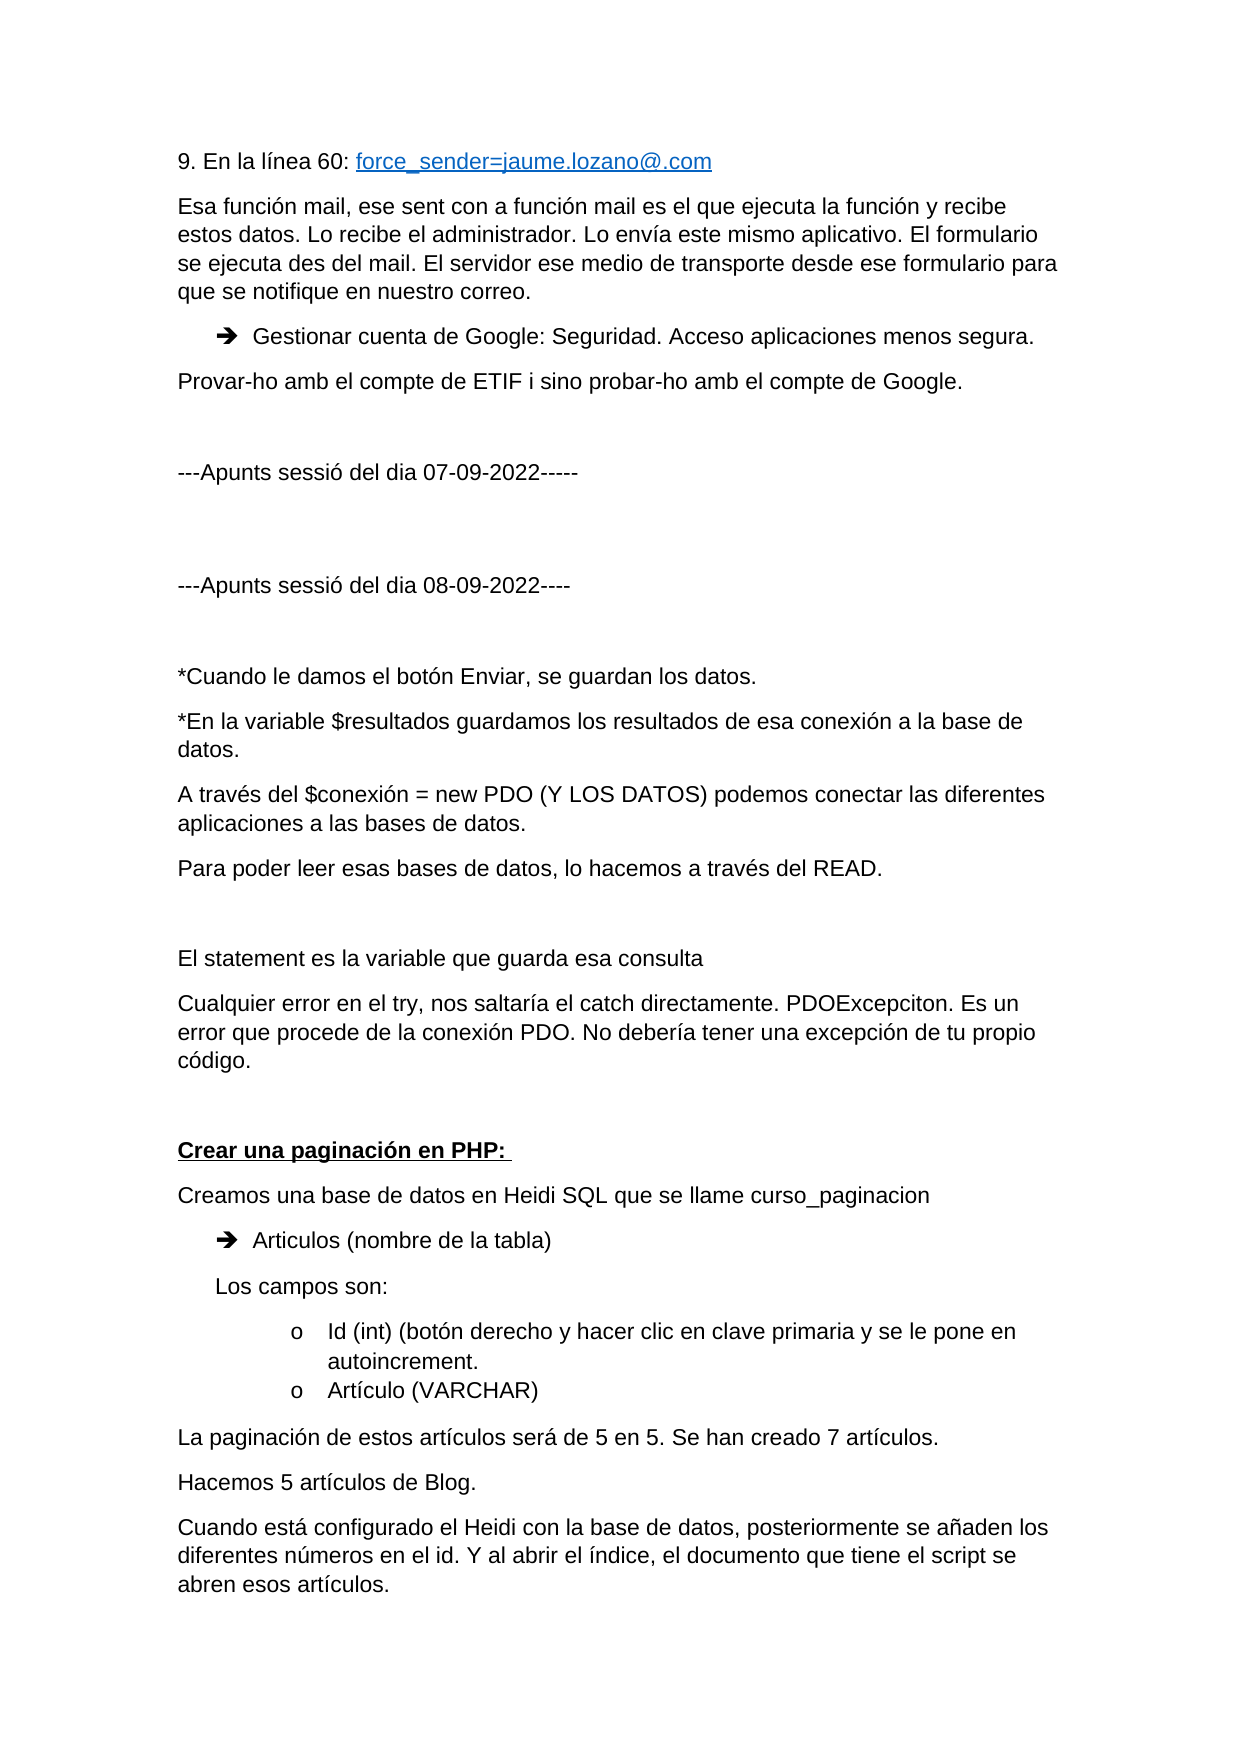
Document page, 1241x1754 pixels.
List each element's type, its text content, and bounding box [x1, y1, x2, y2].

text Para poder leer esas bases de datos, lo hacemos a través del READ. [177, 855, 1063, 881]
text 9. En la línea 60: force_sender=jaume.lozano@.com [177, 148, 1063, 174]
list Artículo (VARCHAR) [290, 1377, 1063, 1405]
text ---Apunts sessió del dia 08-09-2022---- [177, 572, 1063, 599]
text Creamos una base de datos en Heidi SQL que se llame curso_paginacion [177, 1182, 1063, 1209]
text Crear una paginación en PHP: [177, 1137, 1063, 1164]
text Provar-ho amb el compte de ETIF i sino probar-ho amb el compte de Google. [177, 368, 1063, 394]
text *En la variable $resultados guardamos los resultados de esa conexión a la base de datos. [177, 708, 1063, 763]
text ---Apunts sessió del dia 07-09-2022----- [177, 458, 1063, 485]
list Id (int) (botón derecho y hacer clic en clave primaria y se le pone en autoincrement. [290, 1318, 1063, 1374]
text Cualquier error en el try, nos saltaría el catch directamente. PDOExcepciton. Es un error que procede de la conexión PDO. No debería tener una excepción de tu propio código. [177, 990, 1063, 1073]
text Hacemos 5 artículos de Blog. [177, 1469, 1063, 1495]
list Articulos (nombre de la tabla) [215, 1227, 1063, 1254]
text La paginación de estos artículos será de 5 en 5. Se han creado 7 artículos. [177, 1424, 1063, 1450]
text *Cuando le damos el botón Enviar, se guardan los datos. [177, 663, 1063, 689]
text A través del $conexión = new PDO (Y LOS DATOS) podemos conectar las diferentes aplicaciones a las bases de datos. [177, 781, 1063, 836]
text Esa función mail, ese sent con a función mail es el que ejecuta la función y recibe estos datos. Lo recibe el administrador. Lo envía este mismo aplicativo. El formulario se ejecuta des del mail. El servidor ese medio de transporte desde ese formulario para que se notifique en nuestro correo. [177, 193, 1063, 304]
text El statement es la variable que guarda esa consulta [177, 945, 1063, 971]
text Los campos son: [215, 1273, 1063, 1299]
text Cuando está configurado el Heidi con la base de datos, posteriormente se añaden los diferentes números en el id. Y al abrir el índice, el documento que tiene el script se abren esos artículos. [177, 1514, 1063, 1597]
list Gestionar cuenta de Google: Seguridad. Acceso aplicaciones menos segura. [215, 323, 1063, 349]
